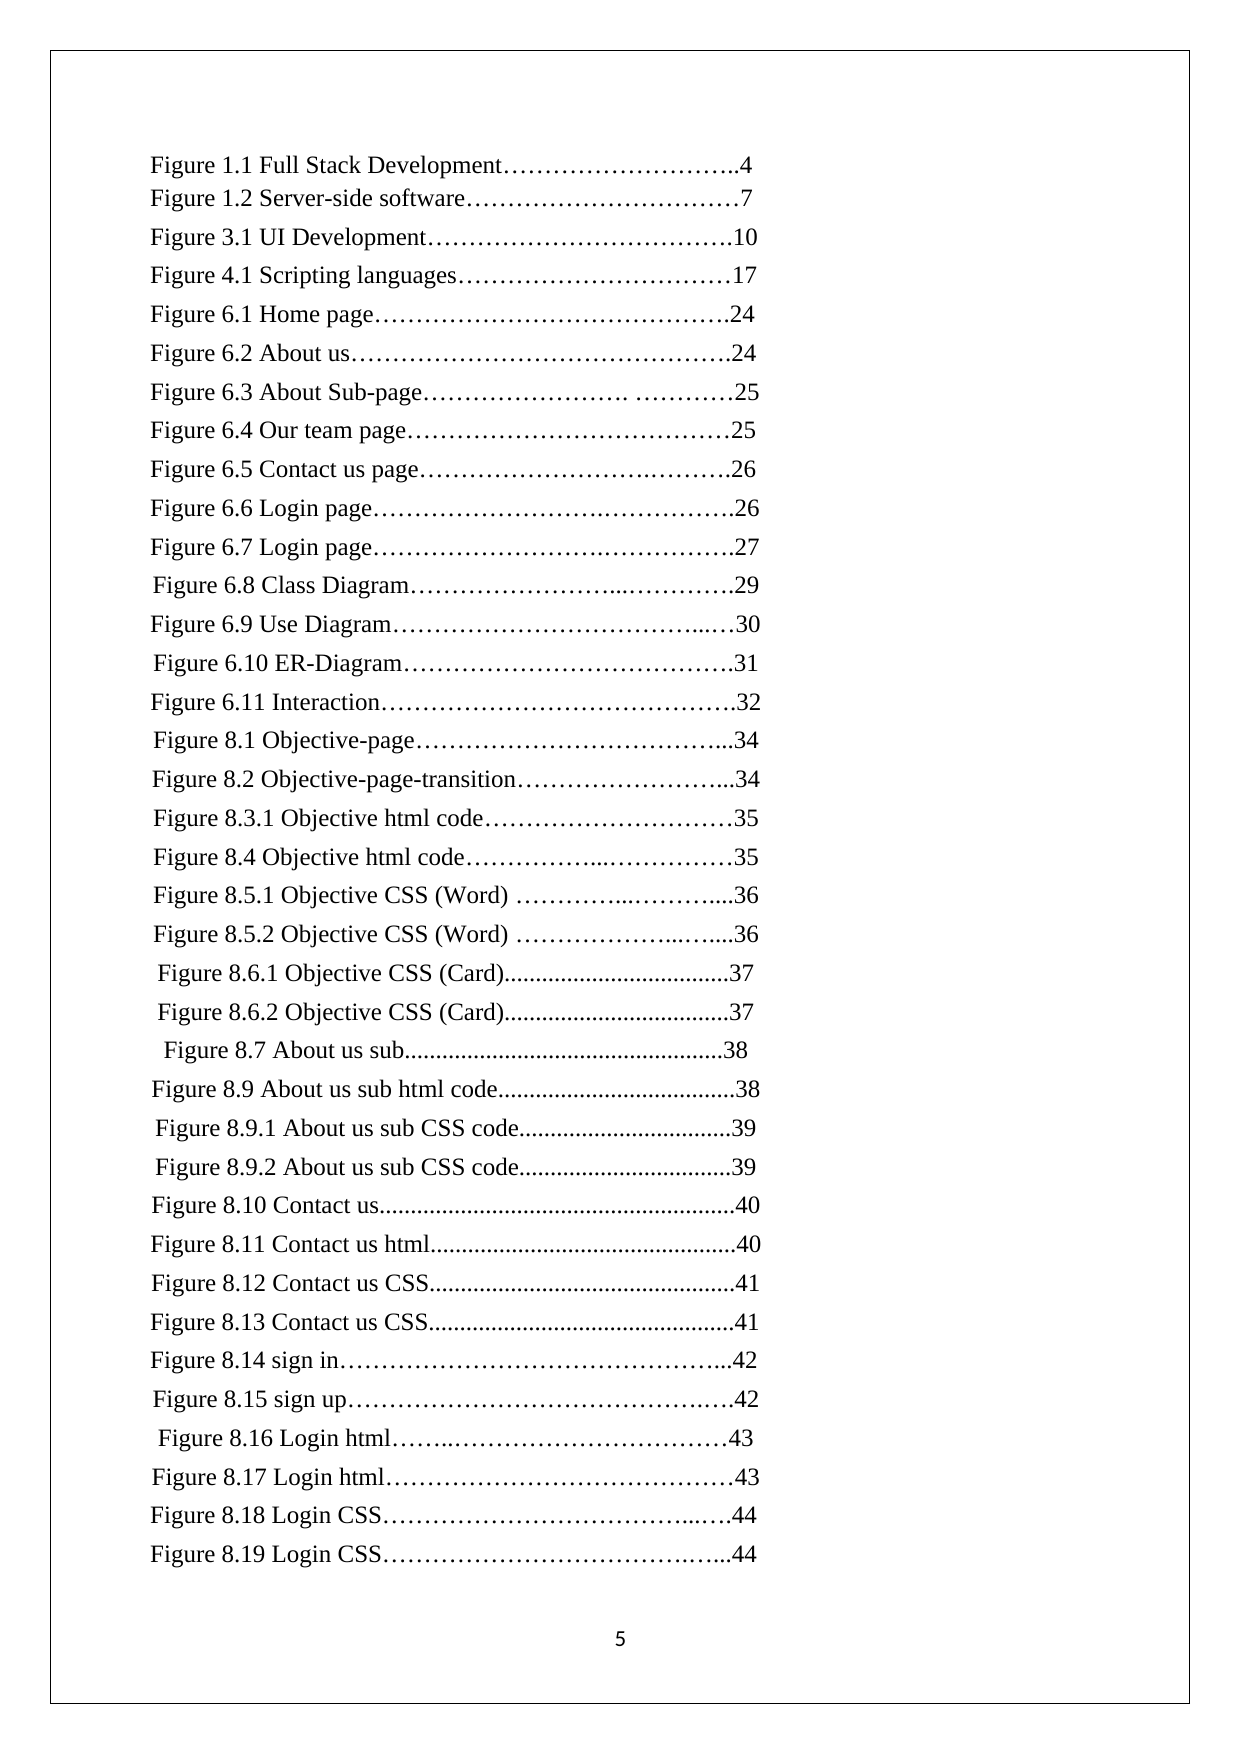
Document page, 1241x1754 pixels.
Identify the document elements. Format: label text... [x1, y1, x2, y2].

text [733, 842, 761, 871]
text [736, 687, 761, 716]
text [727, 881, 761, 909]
text Figure 8.14 sign in………………………………………...42 [150, 1346, 761, 1374]
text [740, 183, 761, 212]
text Figure 8.9 About us sub html code......................................38 [150, 1074, 761, 1103]
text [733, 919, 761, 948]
text Figure 6.8 Class Diagram……………………...………….29 [150, 571, 409, 599]
text Figure 6.10 ER-Diagram………………………………….31 [150, 648, 402, 677]
text Figure 8.6.1 Objective CSS (Card)....................................37 [150, 958, 761, 987]
text Figure 8.9.2 About us sub CSS code..................................39 [150, 1152, 761, 1181]
text Figure 8.9.1 About us sub CSS code..................................39 [150, 1113, 761, 1142]
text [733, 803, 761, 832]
text Figure 8.16 Login html……..……………………………43 [150, 1423, 761, 1452]
text Figure 8.17 Login html……………………………………43 [150, 1462, 761, 1491]
text Figure 6.9 Use Diagram………………………………...…30 [150, 609, 392, 638]
text Figure 1.1 Full Stack Development………………………..4 [150, 150, 502, 179]
text Figure 8.11 Contact us html.................................................40 [150, 1229, 761, 1258]
text Figure 8.5.1 Objective CSS (Word) …………...………....36 [150, 881, 509, 909]
text Figure 6.6 Login page……………………….…………….26 Figure 6.7 Login page……………………….…………….27 [150, 493, 761, 561]
text Figure 1.2 Server-side software……………………………7 [150, 183, 465, 212]
text Figure 8.4 Objective html code……………...……………35 [150, 842, 465, 871]
text Figure 8.2 Objective-page-transition……………………...34 [150, 764, 516, 793]
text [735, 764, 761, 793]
text Figure 8.10 Contact us.........................................................40 [150, 1191, 761, 1219]
text Figure 8.19 Login CSS……………………………….…...44 [150, 1539, 761, 1568]
text Figure 8.18 Login CSS………………………………...….44 [150, 1501, 761, 1529]
text Figure 8.7 About us sub...................................................38 [150, 1036, 761, 1064]
text Figure 8.6.2 Objective CSS (Card)....................................37 [150, 997, 761, 1026]
text Figure 6.11 Interaction…………………………………….32 [150, 687, 380, 716]
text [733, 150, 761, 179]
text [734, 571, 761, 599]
text Figure 8.12 Contact us CSS.................................................41 [150, 1268, 761, 1297]
text Figure 8.13 Contact us CSS.................................................41 [150, 1307, 761, 1336]
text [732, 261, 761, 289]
text Figure 8.5.2 Objective CSS (Word) ………………...…....36 [150, 919, 509, 948]
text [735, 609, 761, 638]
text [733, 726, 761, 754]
text Figure 3.1 UI Development……………………………….10 [150, 222, 426, 251]
text Figure 8.15 sign up…………………………………….….42 [150, 1384, 761, 1413]
text Figure 4.1 Scripting languages……………………………17 [150, 261, 457, 289]
text Figure 8.3.1 Objective html code…………………………35 [150, 803, 484, 832]
text Figure 8.1 Objective-page………………………………...34 [150, 726, 415, 754]
